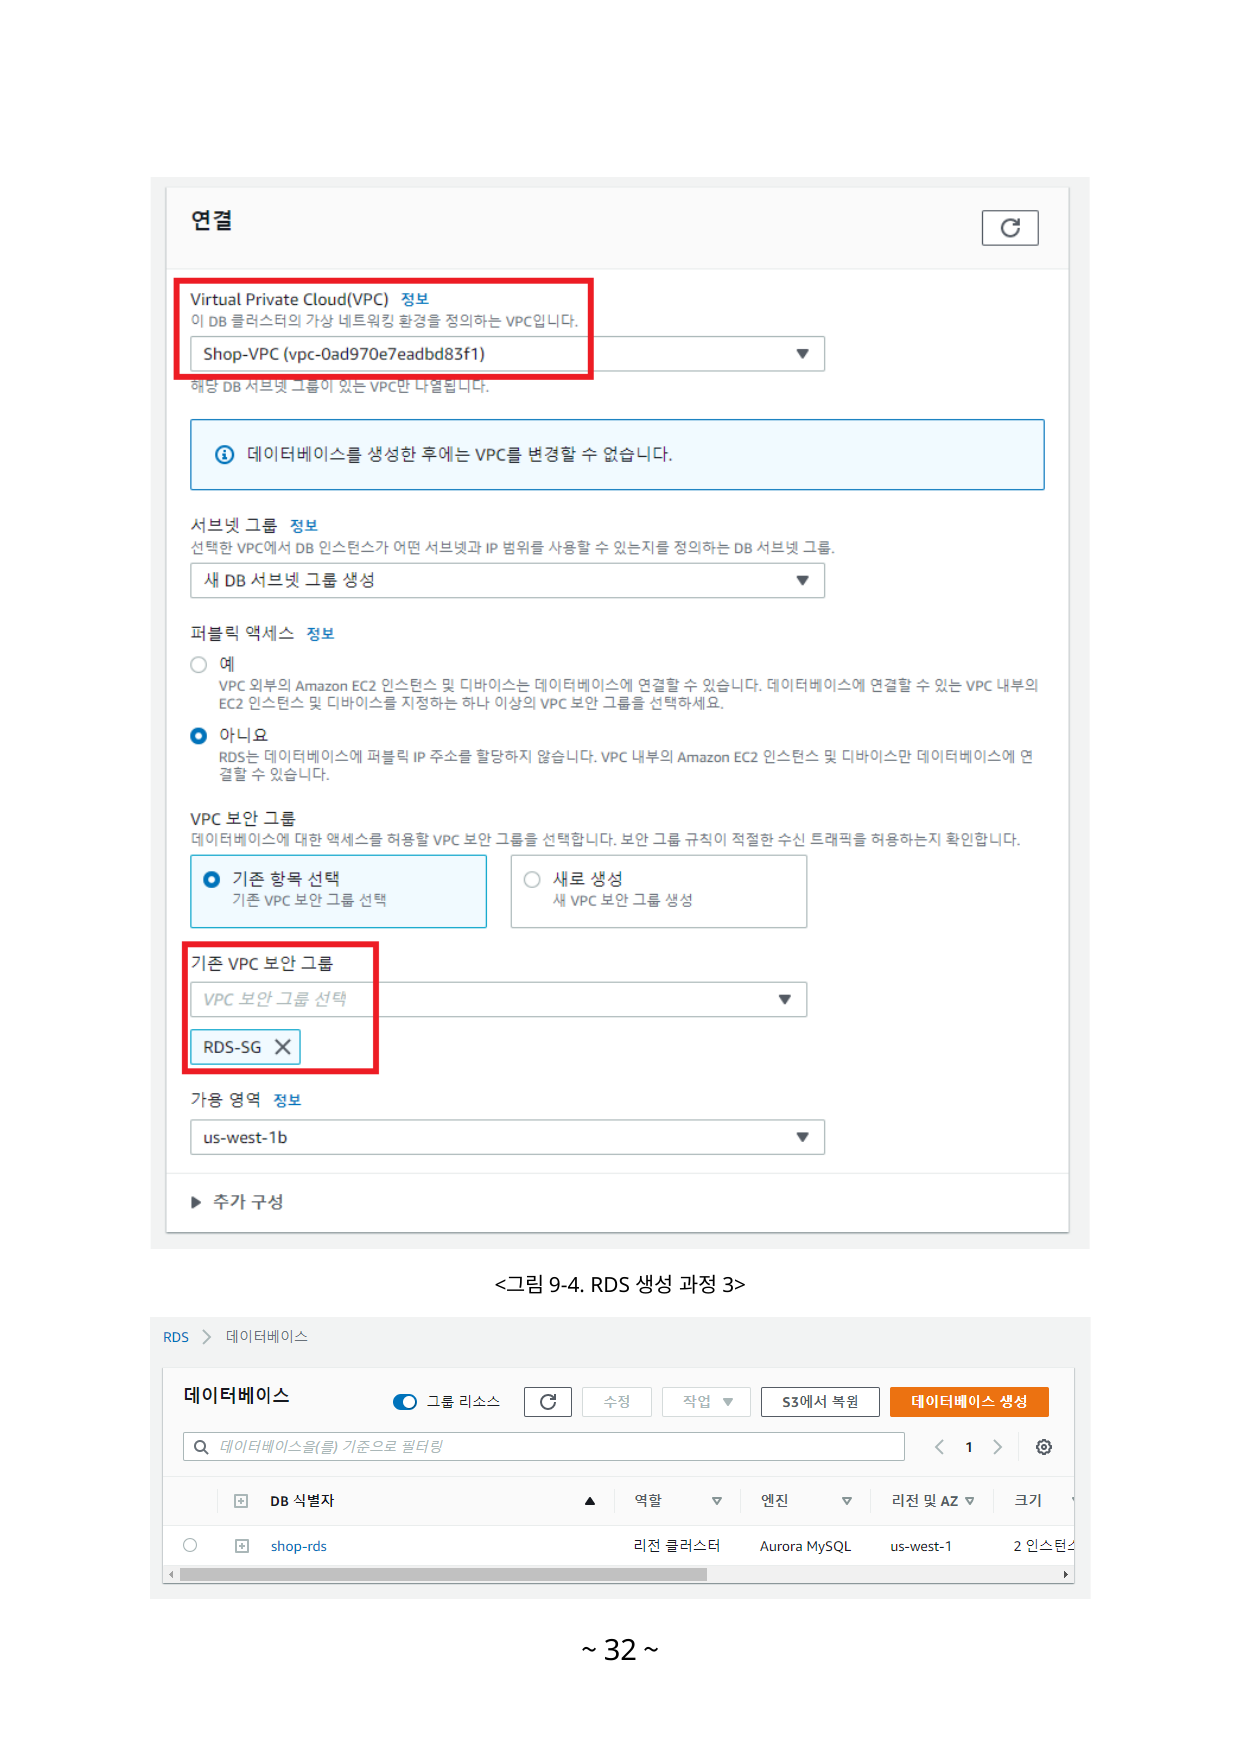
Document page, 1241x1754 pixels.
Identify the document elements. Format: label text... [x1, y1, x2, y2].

text <그림9-4. RDS 생성 과정3> [150, 1268, 1090, 1298]
picture [150, 177, 1090, 1249]
picture [150, 1317, 1091, 1599]
